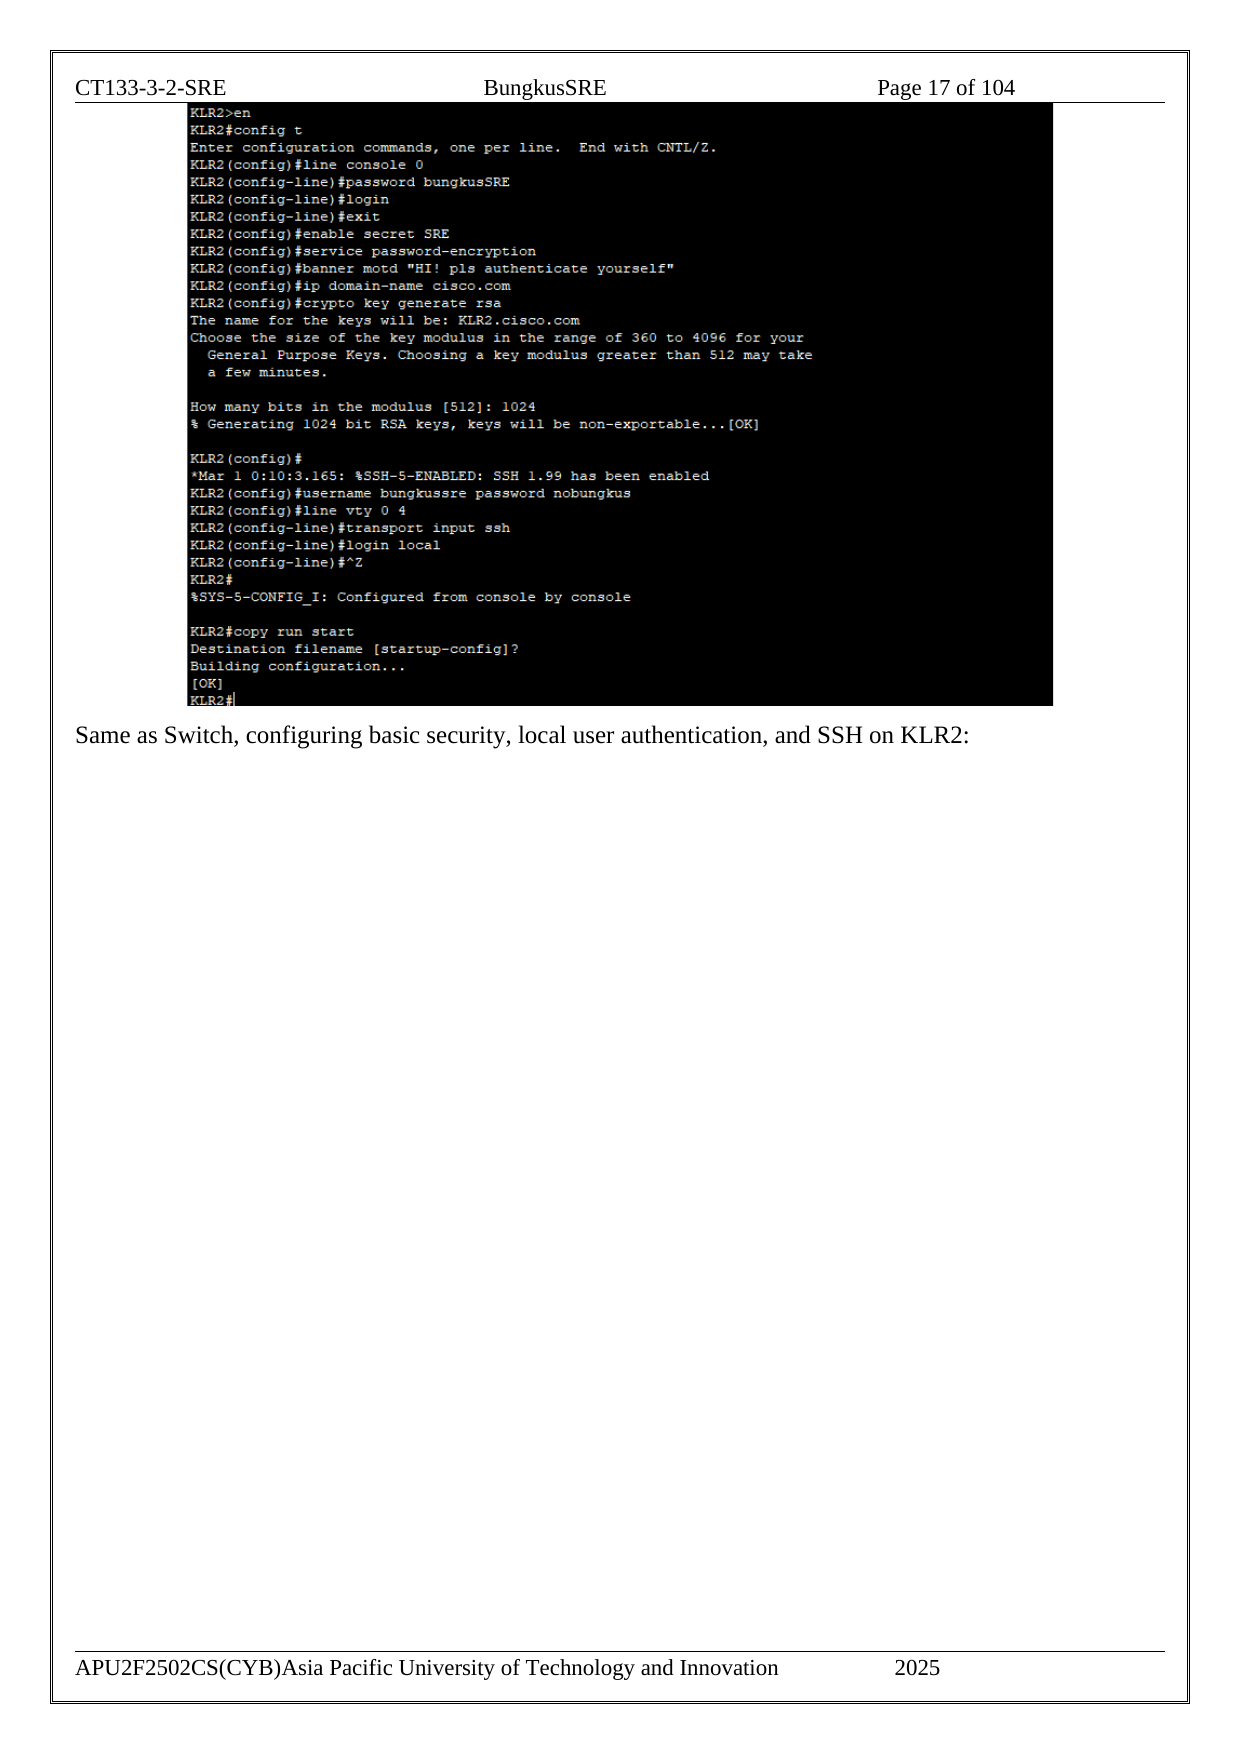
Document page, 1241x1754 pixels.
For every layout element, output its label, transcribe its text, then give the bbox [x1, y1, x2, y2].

picture [187, 103, 1054, 706]
text Same as Switch, configuring basic security, local user authentication, and SSH on KLR2: [75, 720, 1165, 749]
